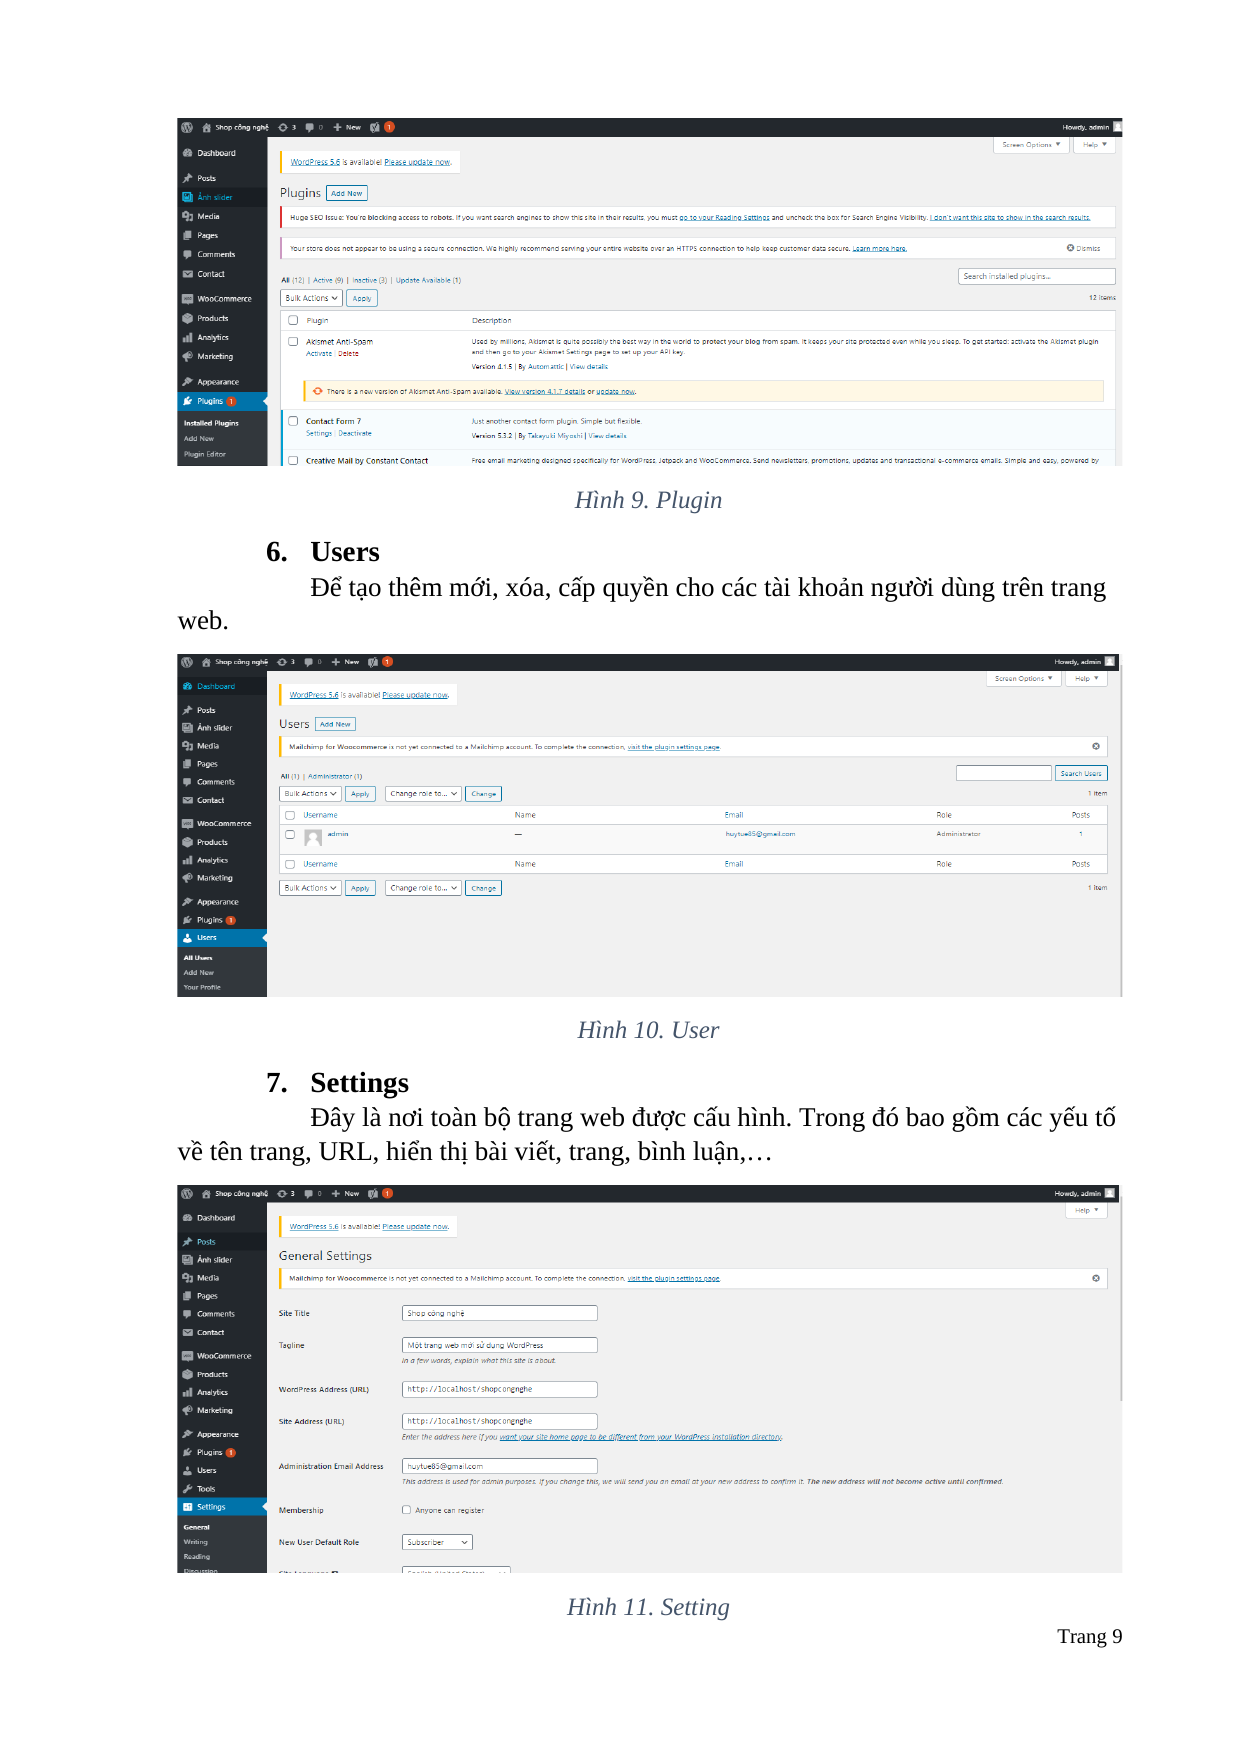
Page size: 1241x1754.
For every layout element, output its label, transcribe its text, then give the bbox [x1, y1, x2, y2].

text Hình 11. Setting [177, 1592, 1122, 1620]
text Hình 9. Plugin [177, 485, 1122, 514]
text Để tạo thêm mới, xóa, cấp quyền cho các tài khoản người dùng trên trang web. [177, 571, 1122, 635]
picture [177, 1185, 1123, 1573]
picture [227, 397, 236, 406]
picture [184, 1504, 192, 1510]
text Hình 10. User [177, 1016, 1122, 1044]
text Đây là nơi toàn bộ trang web được cấu hình. Trong đó bao gồm các yếu tố về tên trang, URL, hiển thị bài viết, trang, bình luận,… [177, 1101, 1122, 1166]
subtitle Users [177, 534, 1122, 568]
picture [177, 118, 1123, 466]
subtitle Settings [177, 1065, 1122, 1099]
picture [177, 654, 1123, 997]
picture [210, 399, 220, 404]
